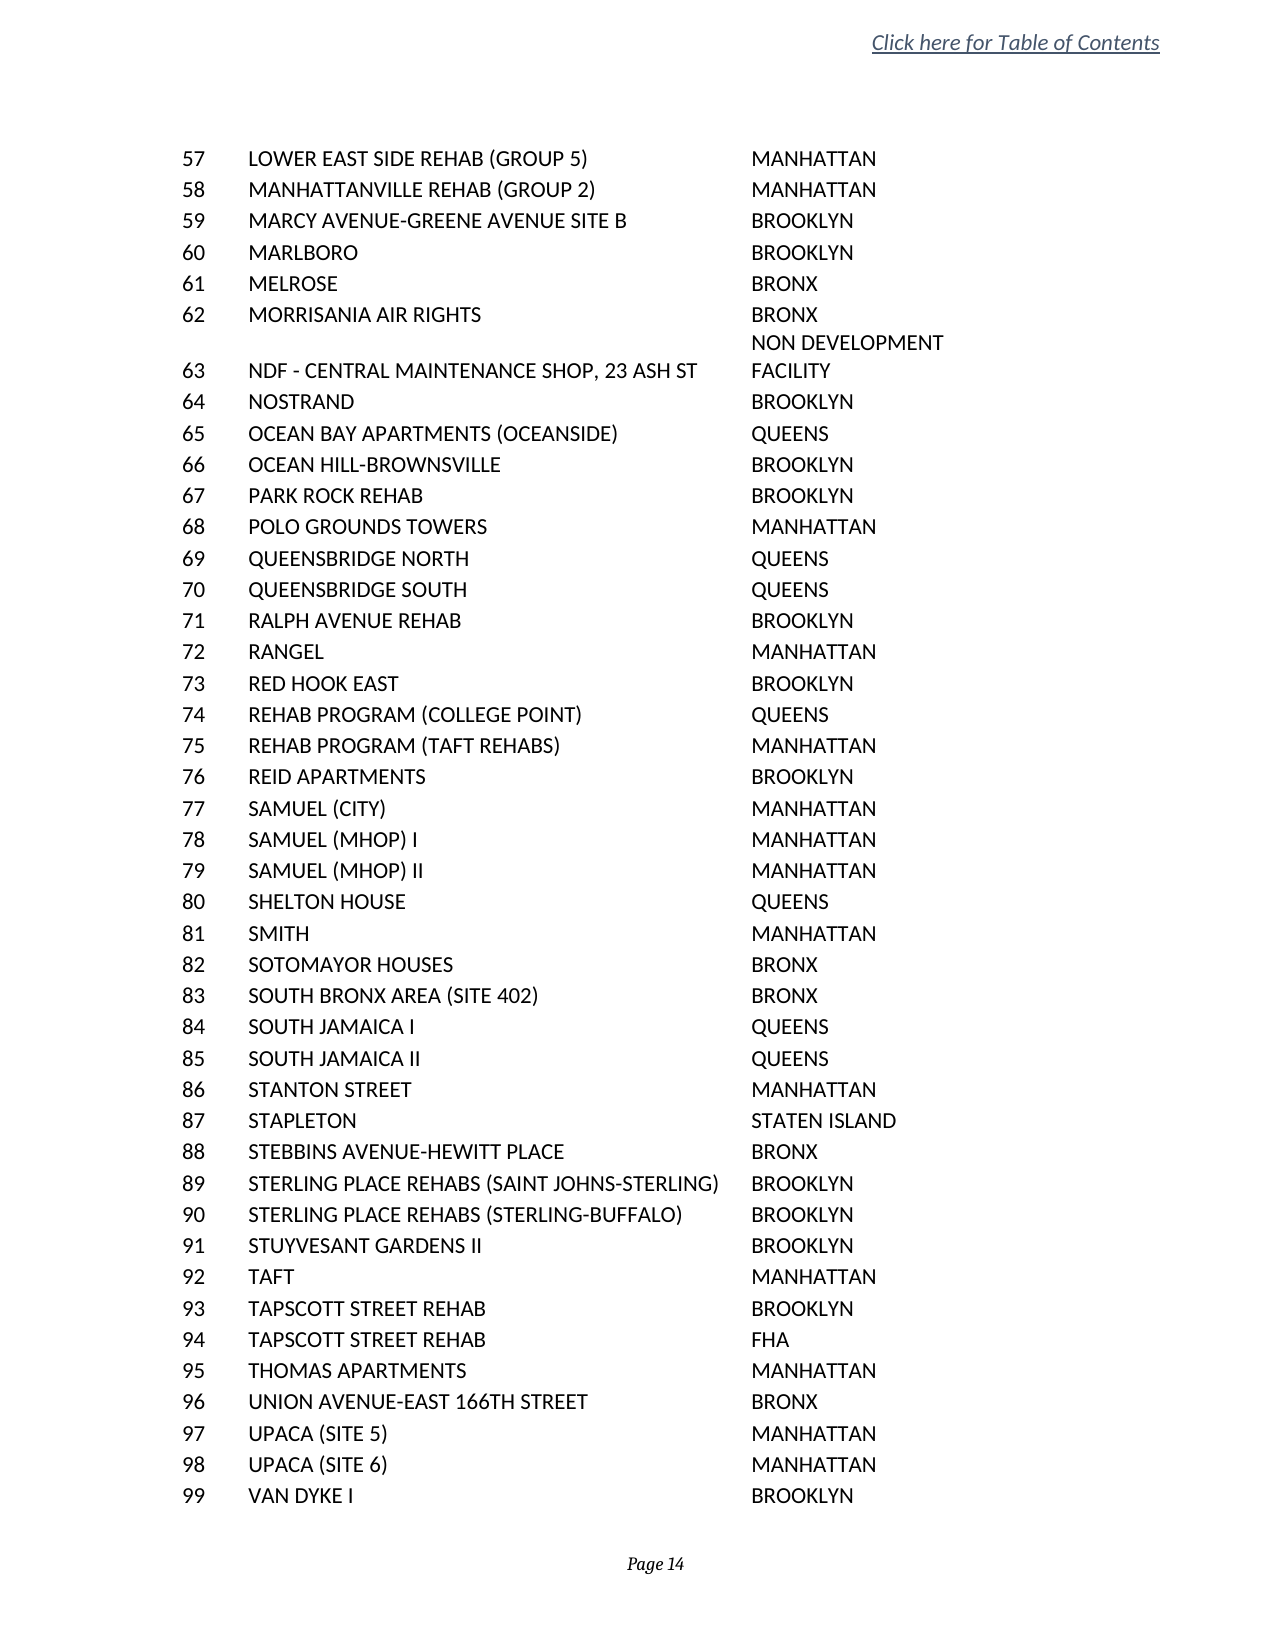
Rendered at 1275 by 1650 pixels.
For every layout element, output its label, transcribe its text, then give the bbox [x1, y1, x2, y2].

table_cell TAFT [237, 1259, 740, 1290]
table_cell 98 [150, 1447, 237, 1478]
table_cell FHA [740, 1322, 1037, 1353]
table_cell SAMUEL (MHOP) II [237, 853, 740, 884]
table_cell STERLING PLACE REHABS (SAINT JOHNS-STERLING) [237, 1165, 740, 1197]
table_cell MORRISANIA AIR RIGHTS [237, 297, 740, 328]
table_cell 77 [150, 790, 237, 822]
table_cell 61 [150, 266, 237, 297]
table_cell 87 [150, 1103, 237, 1134]
table_cell VAN DYKE I [237, 1478, 740, 1509]
table_cell MANHATTAN [740, 634, 1037, 665]
table_cell BROOKLYN [740, 447, 1037, 478]
table_cell MANHATTAN [740, 728, 1037, 759]
table_cell QUEENS [740, 1009, 1037, 1040]
table_cell 59 [150, 203, 237, 234]
table_cell MELROSE [237, 266, 740, 297]
table_cell THOMAS APARTMENTS [237, 1353, 740, 1384]
table_cell 83 [150, 978, 237, 1009]
table_cell SMITH [237, 915, 740, 947]
table_cell MANHATTAN [740, 915, 1037, 947]
table_cell 88 [150, 1134, 237, 1165]
table_cell BROOKLYN [740, 478, 1037, 509]
table_cell NOSTRAND [237, 384, 740, 415]
table_cell 85 [150, 1040, 237, 1072]
table_cell SOTOMAYOR HOUSES [237, 947, 740, 978]
table_cell 65 [150, 415, 237, 447]
table_cell 58 [150, 172, 237, 203]
table_cell QUEENS [740, 572, 1037, 603]
table_cell QUEENS [740, 415, 1037, 447]
table_cell MANHATTAN [740, 141, 1037, 172]
table_cell RANGEL [237, 634, 740, 665]
table_cell TAPSCOTT STREET REHAB [237, 1322, 740, 1353]
table_cell STANTON STREET [237, 1072, 740, 1103]
table_cell 93 [150, 1290, 237, 1322]
table_cell 72 [150, 634, 237, 665]
table_cell RED HOOK EAST [237, 665, 740, 697]
table_cell 80 [150, 884, 237, 915]
table_cell 57 [150, 141, 237, 172]
table_cell 68 [150, 509, 237, 540]
table_cell STATEN ISLAND [740, 1103, 1037, 1134]
table_cell 91 [150, 1228, 237, 1259]
table_cell 73 [150, 665, 237, 697]
table_cell 82 [150, 947, 237, 978]
table_cell SAMUEL (CITY) [237, 790, 740, 822]
table_cell 96 [150, 1384, 237, 1415]
table_cell QUEENS [740, 1040, 1037, 1072]
table_cell 99 [150, 1478, 237, 1509]
table_cell 89 [150, 1165, 237, 1197]
table_cell MANHATTAN [740, 822, 1037, 853]
table_cell OCEAN HILL-BROWNSVILLE [237, 447, 740, 478]
table_cell SHELTON HOUSE [237, 884, 740, 915]
table_cell UPACA (SITE 5) [237, 1415, 740, 1447]
table_cell MANHATTANVILLE REHAB (GROUP 2) [237, 172, 740, 203]
table_cell REHAB PROGRAM (COLLEGE POINT) [237, 697, 740, 728]
table_cell REID APARTMENTS [237, 759, 740, 790]
table_cell MANHATTAN [740, 509, 1037, 540]
table_cell 78 [150, 822, 237, 853]
table_cell 66 [150, 447, 237, 478]
table_cell SAMUEL (MHOP) I [237, 822, 740, 853]
table_cell 64 [150, 384, 237, 415]
table_cell UNION AVENUE-EAST 166TH STREET [237, 1384, 740, 1415]
table_cell MANHATTAN [740, 853, 1037, 884]
table_cell BROOKLYN [740, 234, 1037, 266]
table_cell RALPH AVENUE REHAB [237, 603, 740, 634]
table_cell STAPLETON [237, 1103, 740, 1134]
table_cell OCEAN BAY APARTMENTS (OCEANSIDE) [237, 415, 740, 447]
table_cell PARK ROCK REHAB [237, 478, 740, 509]
table_cell BRONX [740, 266, 1037, 297]
table_cell BROOKLYN [740, 384, 1037, 415]
table_cell MANHATTAN [740, 1353, 1037, 1384]
table_cell MANHATTAN [740, 1415, 1037, 1447]
table_cell 75 [150, 728, 237, 759]
table_cell 84 [150, 1009, 237, 1040]
table_cell 81 [150, 915, 237, 947]
table_cell QUEENSBRIDGE SOUTH [237, 572, 740, 603]
table_cell QUEENS [740, 884, 1037, 915]
table_cell SOUTH JAMAICA II [237, 1040, 740, 1072]
table_cell MANHATTAN [740, 172, 1037, 203]
table_cell REHAB PROGRAM (TAFT REHABS) [237, 728, 740, 759]
table_cell QUEENSBRIDGE NORTH [237, 540, 740, 572]
table_cell BRONX [740, 947, 1037, 978]
table_cell 74 [150, 697, 237, 728]
table_cell MANHATTAN [740, 790, 1037, 822]
table_cell BROOKLYN [740, 1165, 1037, 1197]
table_cell BROOKLYN [740, 759, 1037, 790]
table_cell 70 [150, 572, 237, 603]
table_cell 95 [150, 1353, 237, 1384]
table_cell STEBBINS AVENUE-HEWITT PLACE [237, 1134, 740, 1165]
table_cell 90 [150, 1197, 237, 1228]
table_cell POLO GROUNDS TOWERS [237, 509, 740, 540]
table_cell BRONX [740, 1134, 1037, 1165]
table_cell BROOKLYN [740, 665, 1037, 697]
table_cell UPACA (SITE 6) [237, 1447, 740, 1478]
table_cell BRONX [740, 297, 1037, 328]
table_cell LOWER EAST SIDE REHAB (GROUP 5) [237, 141, 740, 172]
table_cell BROOKLYN [740, 1290, 1037, 1322]
table_cell SOUTH BRONX AREA (SITE 402) [237, 978, 740, 1009]
table_cell MARLBORO [237, 234, 740, 266]
table_cell SOUTH JAMAICA I [237, 1009, 740, 1040]
table_cell NON DEVELOPMENT FACILITY [740, 328, 1037, 384]
table_cell MANHATTAN [740, 1072, 1037, 1103]
table_cell MARCY AVENUE-GREENE AVENUE SITE B [237, 203, 740, 234]
table_cell 76 [150, 759, 237, 790]
table_cell 60 [150, 234, 237, 266]
table_cell BRONX [740, 978, 1037, 1009]
table_cell QUEENS [740, 540, 1037, 572]
table_cell BROOKLYN [740, 1478, 1037, 1509]
table_cell BROOKLYN [740, 1228, 1037, 1259]
table_cell 69 [150, 540, 237, 572]
table_cell STERLING PLACE REHABS (STERLING-BUFFALO) [237, 1197, 740, 1228]
table_cell MANHATTAN [740, 1447, 1037, 1478]
table_cell BRONX [740, 1384, 1037, 1415]
table_cell 86 [150, 1072, 237, 1103]
table_cell 79 [150, 853, 237, 884]
table_cell TAPSCOTT STREET REHAB [237, 1290, 740, 1322]
table_cell 71 [150, 603, 237, 634]
table_cell STUYVESANT GARDENS II [237, 1228, 740, 1259]
table_cell 63 [150, 328, 237, 384]
table_cell NDF - CENTRAL MAINTENANCE SHOP, 23 ASH ST [237, 328, 740, 384]
table_cell BROOKLYN [740, 203, 1037, 234]
table_cell 67 [150, 478, 237, 509]
table_cell 94 [150, 1322, 237, 1353]
table_cell 97 [150, 1415, 237, 1447]
table_cell 62 [150, 297, 237, 328]
table_cell QUEENS [740, 697, 1037, 728]
table_cell 92 [150, 1259, 237, 1290]
table_cell MANHATTAN [740, 1259, 1037, 1290]
table_cell BROOKLYN [740, 1197, 1037, 1228]
table_cell BROOKLYN [740, 603, 1037, 634]
